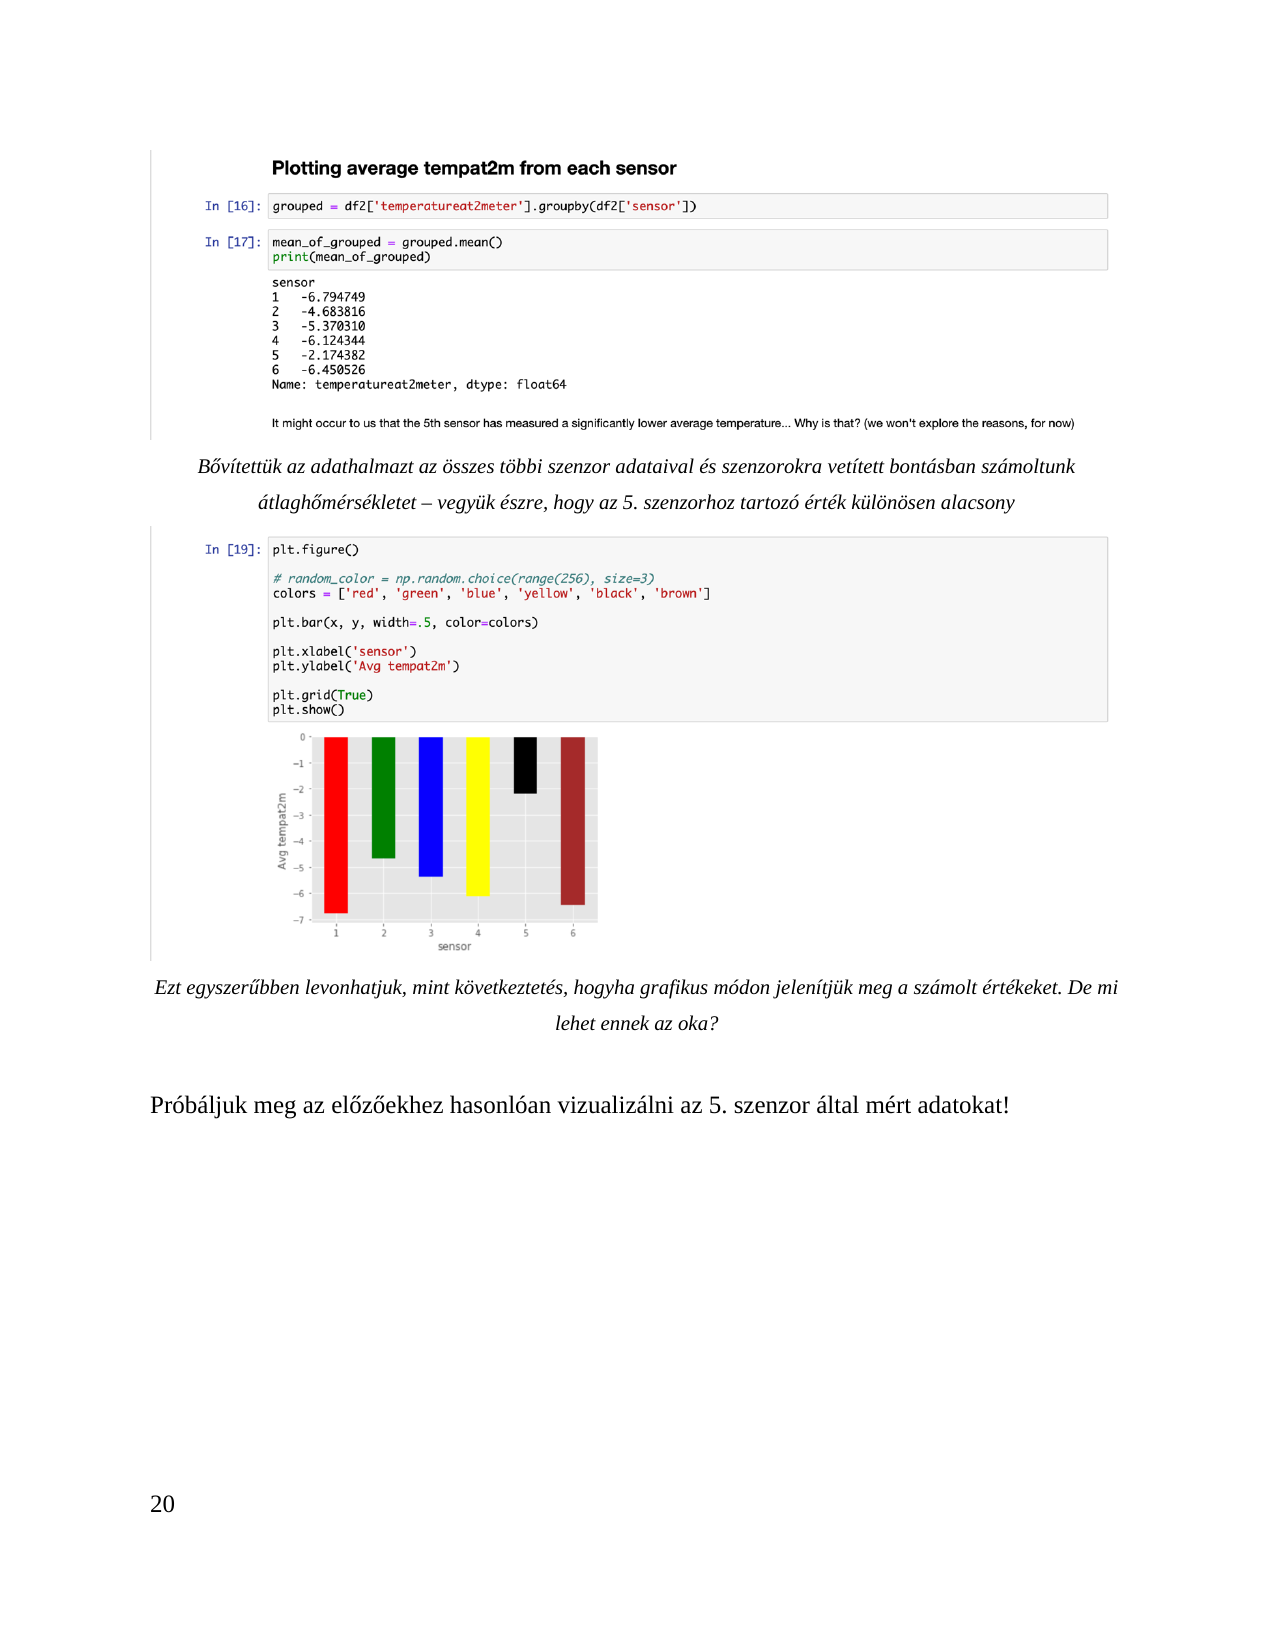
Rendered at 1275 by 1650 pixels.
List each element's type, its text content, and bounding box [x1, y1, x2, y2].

text Ezt egyszerűbben levonhatjuk, mint következtetés, hogyha grafikus módon jelenítjük meg a számolt értékeket. De mi lehet ennek az oka? [150, 974, 1125, 1035]
picture [150, 526, 1125, 961]
picture [150, 150, 1125, 440]
text Próbáljuk meg az előzőekhez hasonlóan vizualizálni az 5. szenzor által mért adatokat! [150, 1090, 1125, 1118]
text Bővítettük az adathalmazt az összes többi szenzor adataival és szenzorokra vetített bontásban számoltunk átlaghőmérsékletet – vegyük észre, hogy az 5. szenzorhoz tartozó érték különösen alacsony [150, 454, 1125, 514]
